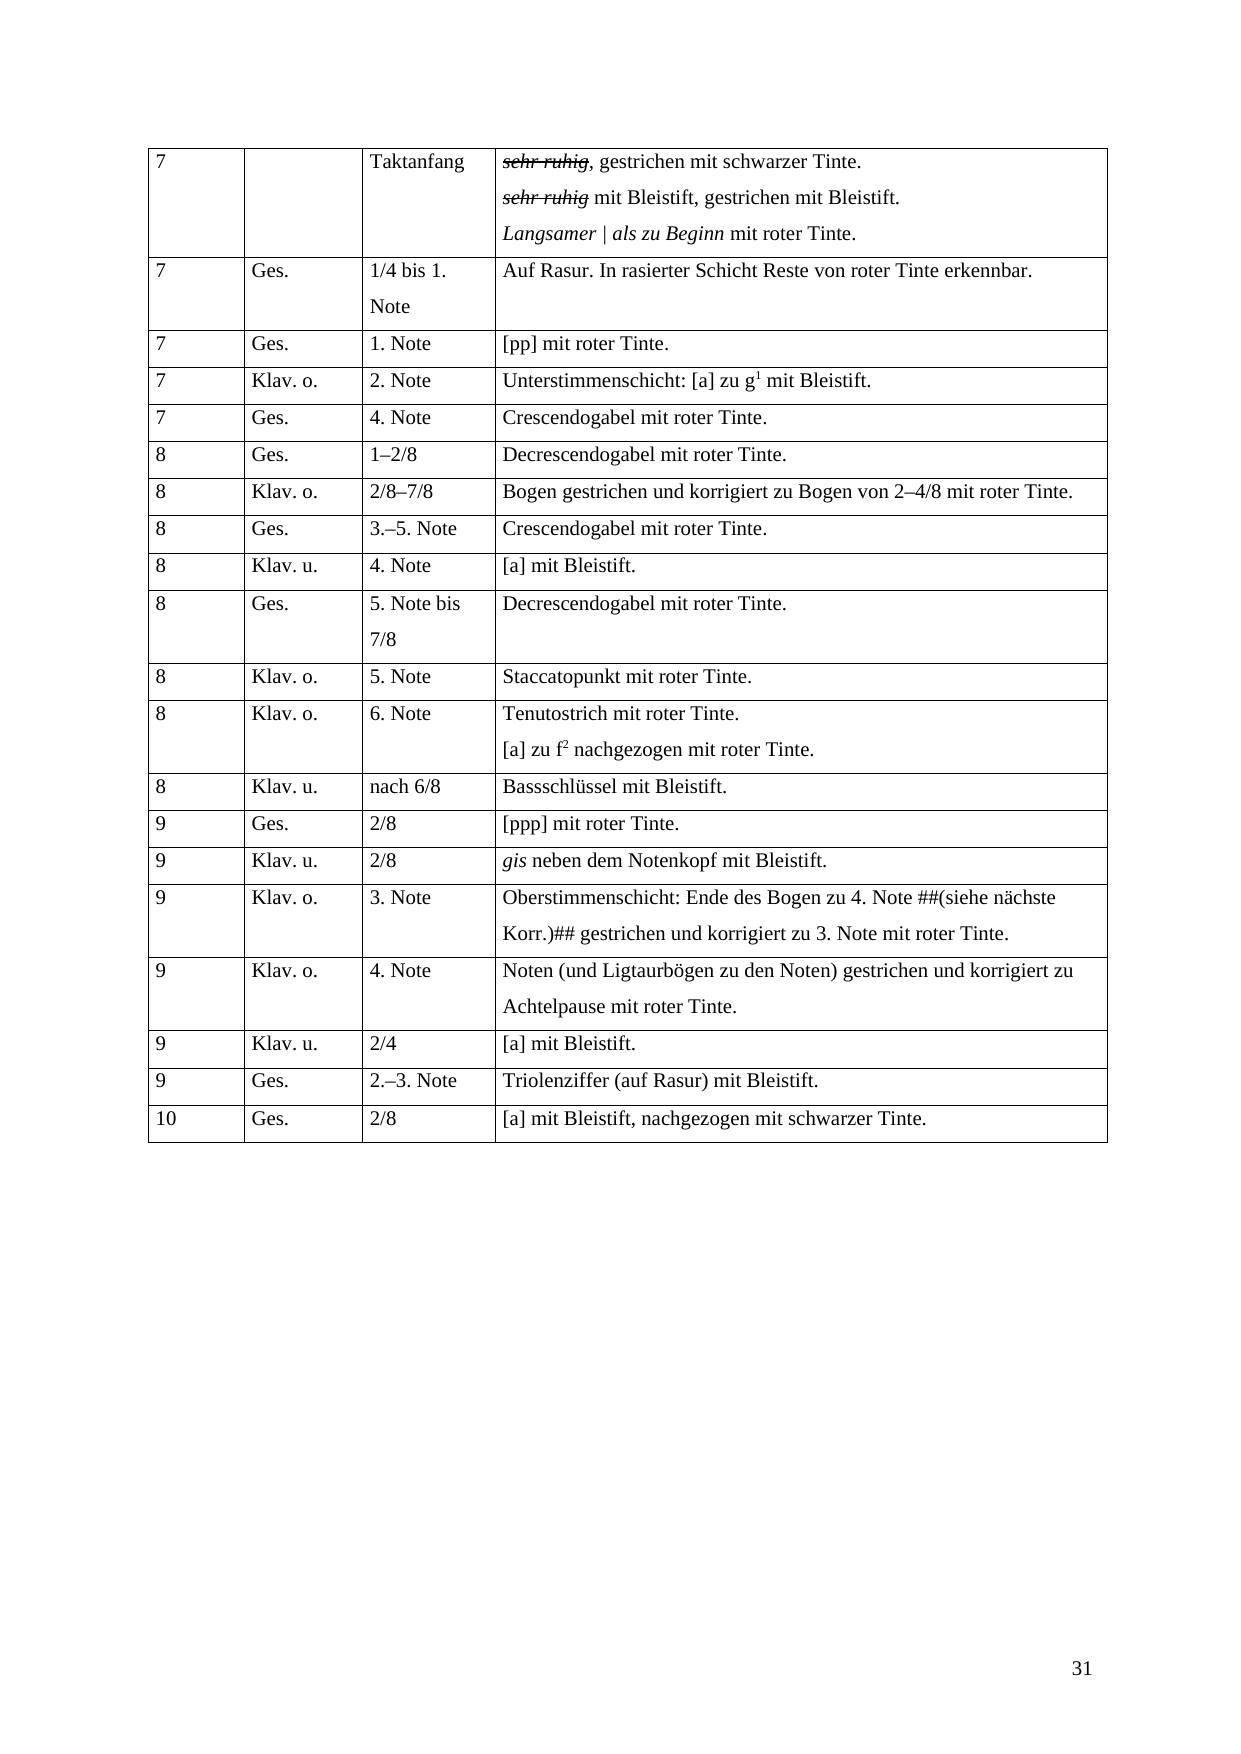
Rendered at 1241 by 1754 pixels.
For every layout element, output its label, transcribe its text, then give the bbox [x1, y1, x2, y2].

table_cell Klav. o. [245, 368, 362, 404]
table_cell 9 [149, 848, 244, 884]
table_cell Ges. [245, 591, 362, 663]
table_cell 3.–5. Note [363, 516, 495, 552]
table_cell Tenutostrich mit roter Tinte. [a] zu f2 nachgezogen mit roter Tinte. [496, 701, 1107, 773]
table_cell 2/8 [363, 1106, 495, 1142]
table_cell 7 [149, 258, 244, 330]
table_cell Auf Rasur. In rasierter Schicht Reste von roter Tinte erkennbar. [496, 258, 1107, 330]
table_cell 2.–3. Note [363, 1069, 495, 1104]
table_cell 9 [149, 885, 244, 957]
table_cell Klav. o. [245, 885, 362, 957]
table_cell [245, 149, 362, 257]
table_cell 9 [149, 958, 244, 1030]
table_cell Crescendogabel mit roter Tinte. [496, 405, 1107, 441]
table_cell 9 [149, 811, 244, 847]
table_cell 8 [149, 479, 244, 515]
table_cell Taktanfang [363, 149, 495, 257]
table_cell 5. Note [363, 664, 495, 700]
table_cell 7 [149, 405, 244, 441]
table_cell gis neben dem Notenkopf mit Bleistift. [496, 848, 1107, 884]
table_cell 8 [149, 442, 244, 478]
table_cell [a] mit Bleistift. [496, 554, 1107, 589]
table_cell 8 [149, 774, 244, 810]
table_cell Triolenziffer (auf Rasur) mit Bleistift. [496, 1069, 1107, 1104]
table_cell 7 [149, 331, 244, 367]
table_cell Decrescendogabel mit roter Tinte. [496, 442, 1107, 478]
table_cell Klav. o. [245, 958, 362, 1030]
table_cell Ges. [245, 258, 362, 330]
table_cell 2/4 [363, 1031, 495, 1067]
table_cell 10 [149, 1106, 244, 1142]
table_cell Klav. u. [245, 848, 362, 884]
table_cell Klav. o. [245, 701, 362, 773]
table_cell Ges. [245, 405, 362, 441]
table_cell 8 [149, 554, 244, 589]
table_cell 7 [149, 149, 244, 257]
table_cell 5. Note bis 7/8 [363, 591, 495, 663]
table_cell 2/8–7/8 [363, 479, 495, 515]
table_cell nach 6/8 [363, 774, 495, 810]
table_cell Crescendogabel mit roter Tinte. [496, 516, 1107, 552]
table_cell Klav. u. [245, 774, 362, 810]
table_cell 9 [149, 1031, 244, 1067]
table_cell 2/8 [363, 811, 495, 847]
table_cell [pp] mit roter Tinte. [496, 331, 1107, 367]
table_cell Ges. [245, 516, 362, 552]
table_cell Klav. u. [245, 554, 362, 589]
table_cell 1. Note [363, 331, 495, 367]
table_cell 9 [149, 1069, 244, 1104]
table_cell Bogen gestrichen und korrigiert zu Bogen von 2–4/8 mit roter Tinte. [496, 479, 1107, 515]
table_cell Ges. [245, 1106, 362, 1142]
table_cell 6. Note [363, 701, 495, 773]
table_cell sehr ruhig, gestrichen mit schwarzer Tinte. sehr ruhig mit Bleistift, gestrichen mit Bleistift. Langsamer | als zu Beginn mit roter Tinte. [496, 149, 1107, 257]
table_cell Ges. [245, 442, 362, 478]
table_cell 2/8 [363, 848, 495, 884]
table_cell Staccatopunkt mit roter Tinte. [496, 664, 1107, 700]
table_cell 8 [149, 516, 244, 552]
table_cell 1–2/8 [363, 442, 495, 478]
table_cell Noten (und Ligtaurbögen zu den Noten) gestrichen und korrigiert zu Achtelpause mit roter Tinte. [496, 958, 1107, 1030]
table_cell Klav. u. [245, 1031, 362, 1067]
table_cell Unterstimmenschicht: [a] zu g1 mit Bleistift. [496, 368, 1107, 404]
table_cell Klav. o. [245, 664, 362, 700]
table_cell 8 [149, 701, 244, 773]
table_cell Oberstimmenschicht: Ende des Bogen zu 4. Note ##(siehe nächste Korr.)## gestrichen und korrigiert zu 3. Note mit roter Tinte. [496, 885, 1107, 957]
table_cell 4. Note [363, 958, 495, 1030]
table_cell [ppp] mit roter Tinte. [496, 811, 1107, 847]
table_cell 7 [149, 368, 244, 404]
table_cell Klav. o. [245, 479, 362, 515]
table_cell Ges. [245, 811, 362, 847]
table_cell 1/4 bis 1. Note [363, 258, 495, 330]
table_cell 8 [149, 664, 244, 700]
table_cell 2. Note [363, 368, 495, 404]
table_cell Bassschlüssel mit Bleistift. [496, 774, 1107, 810]
table_cell Ges. [245, 1069, 362, 1104]
table_cell [a] mit Bleistift, nachgezogen mit schwarzer Tinte. [496, 1106, 1107, 1142]
table_cell [a] mit Bleistift. [496, 1031, 1107, 1067]
table_cell 4. Note [363, 405, 495, 441]
table_cell 4. Note [363, 554, 495, 589]
table_cell 3. Note [363, 885, 495, 957]
table_cell Decrescendogabel mit roter Tinte. [496, 591, 1107, 663]
table_cell Ges. [245, 331, 362, 367]
table_cell 8 [149, 591, 244, 663]
